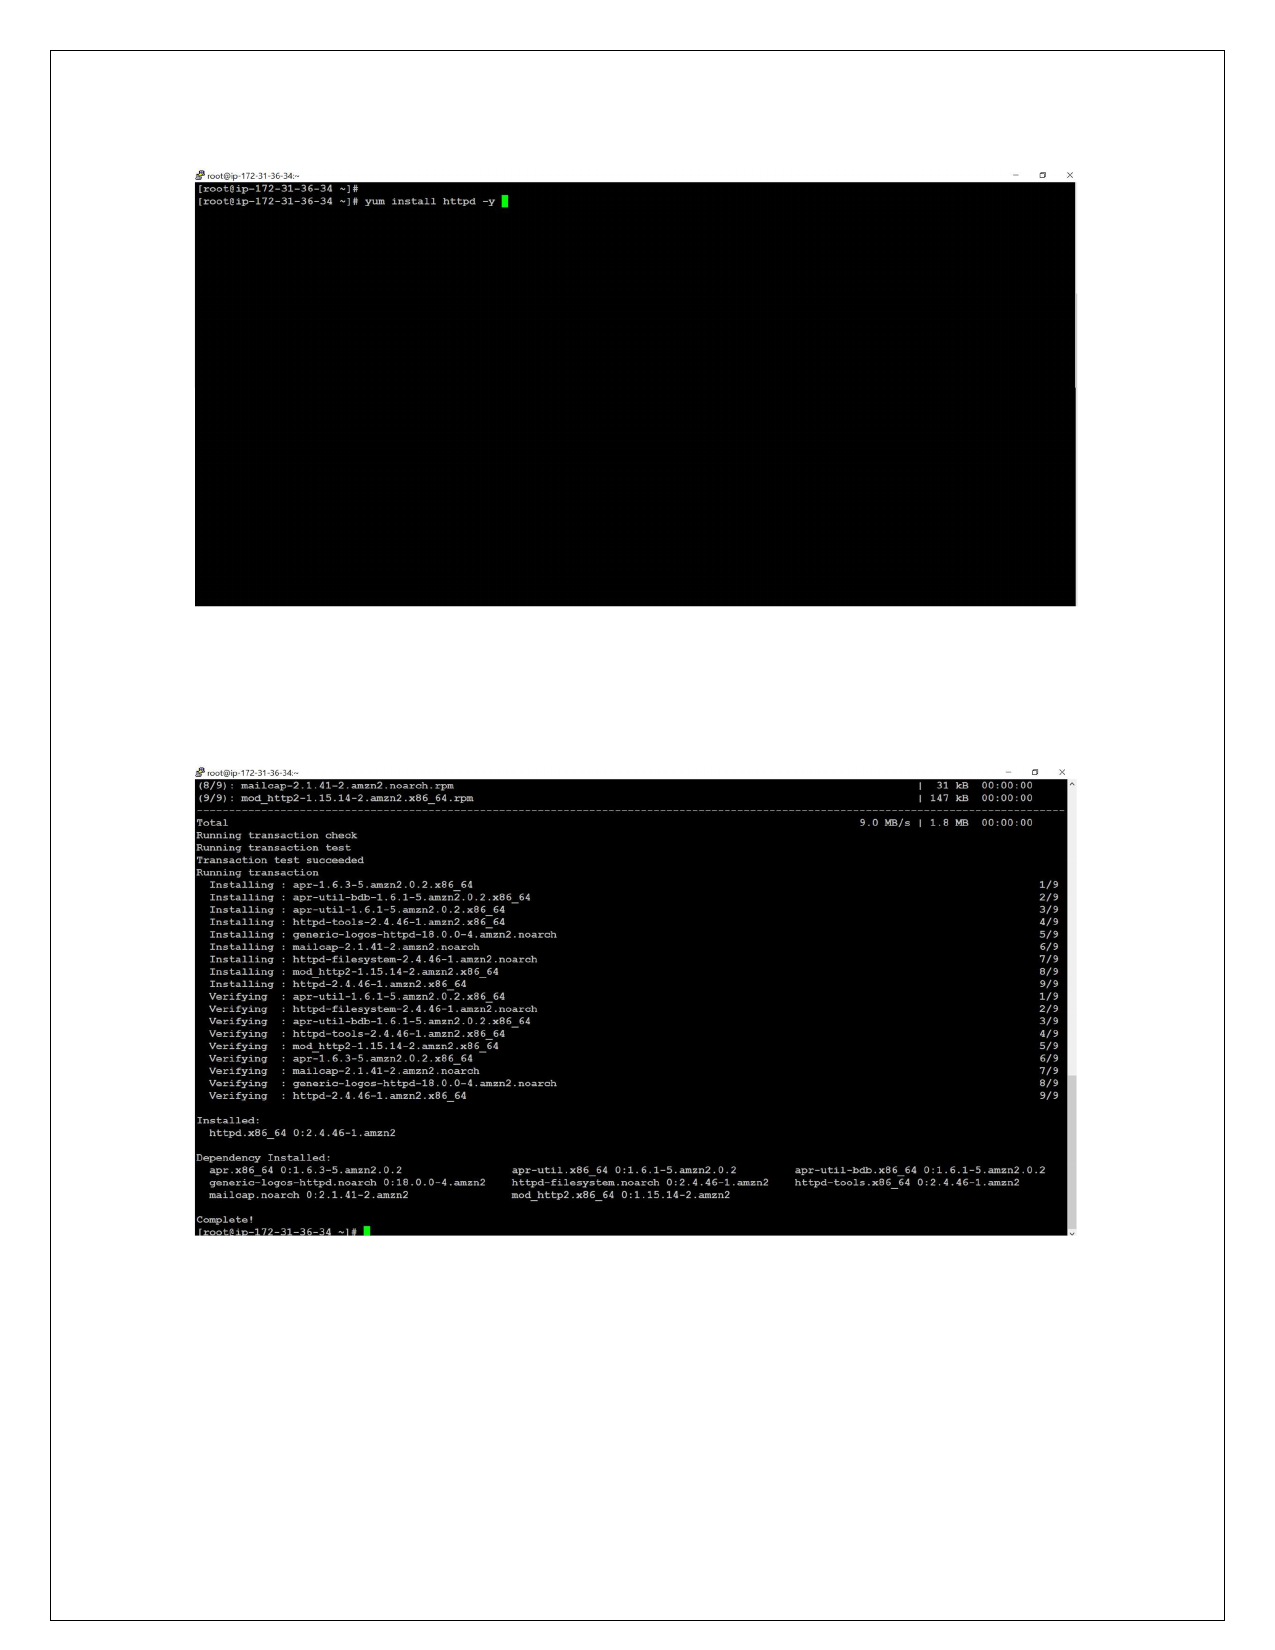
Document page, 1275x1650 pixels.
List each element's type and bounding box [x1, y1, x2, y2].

picture [194, 765, 1077, 1236]
picture [194, 168, 1078, 607]
